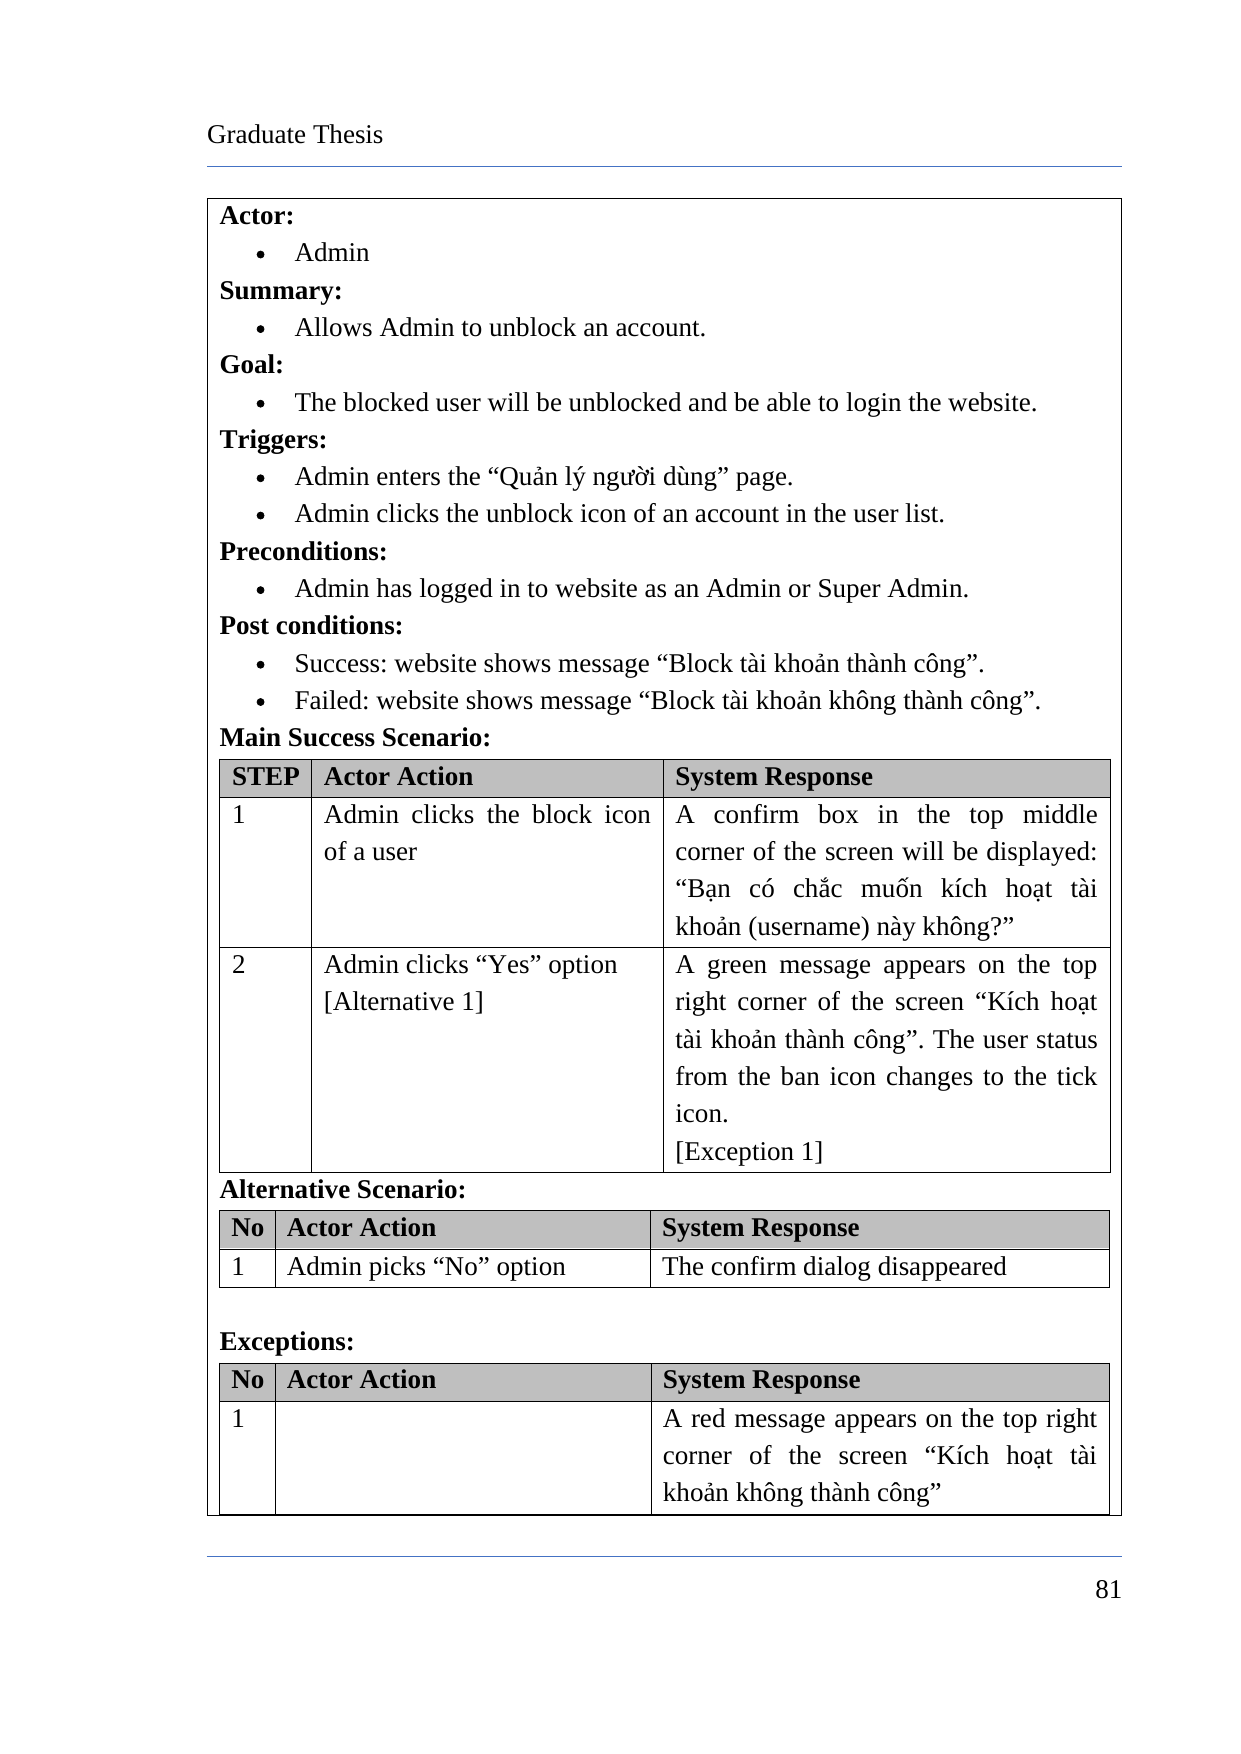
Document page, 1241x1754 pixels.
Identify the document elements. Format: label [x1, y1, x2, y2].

table_cell [208, 199, 1121, 1515]
